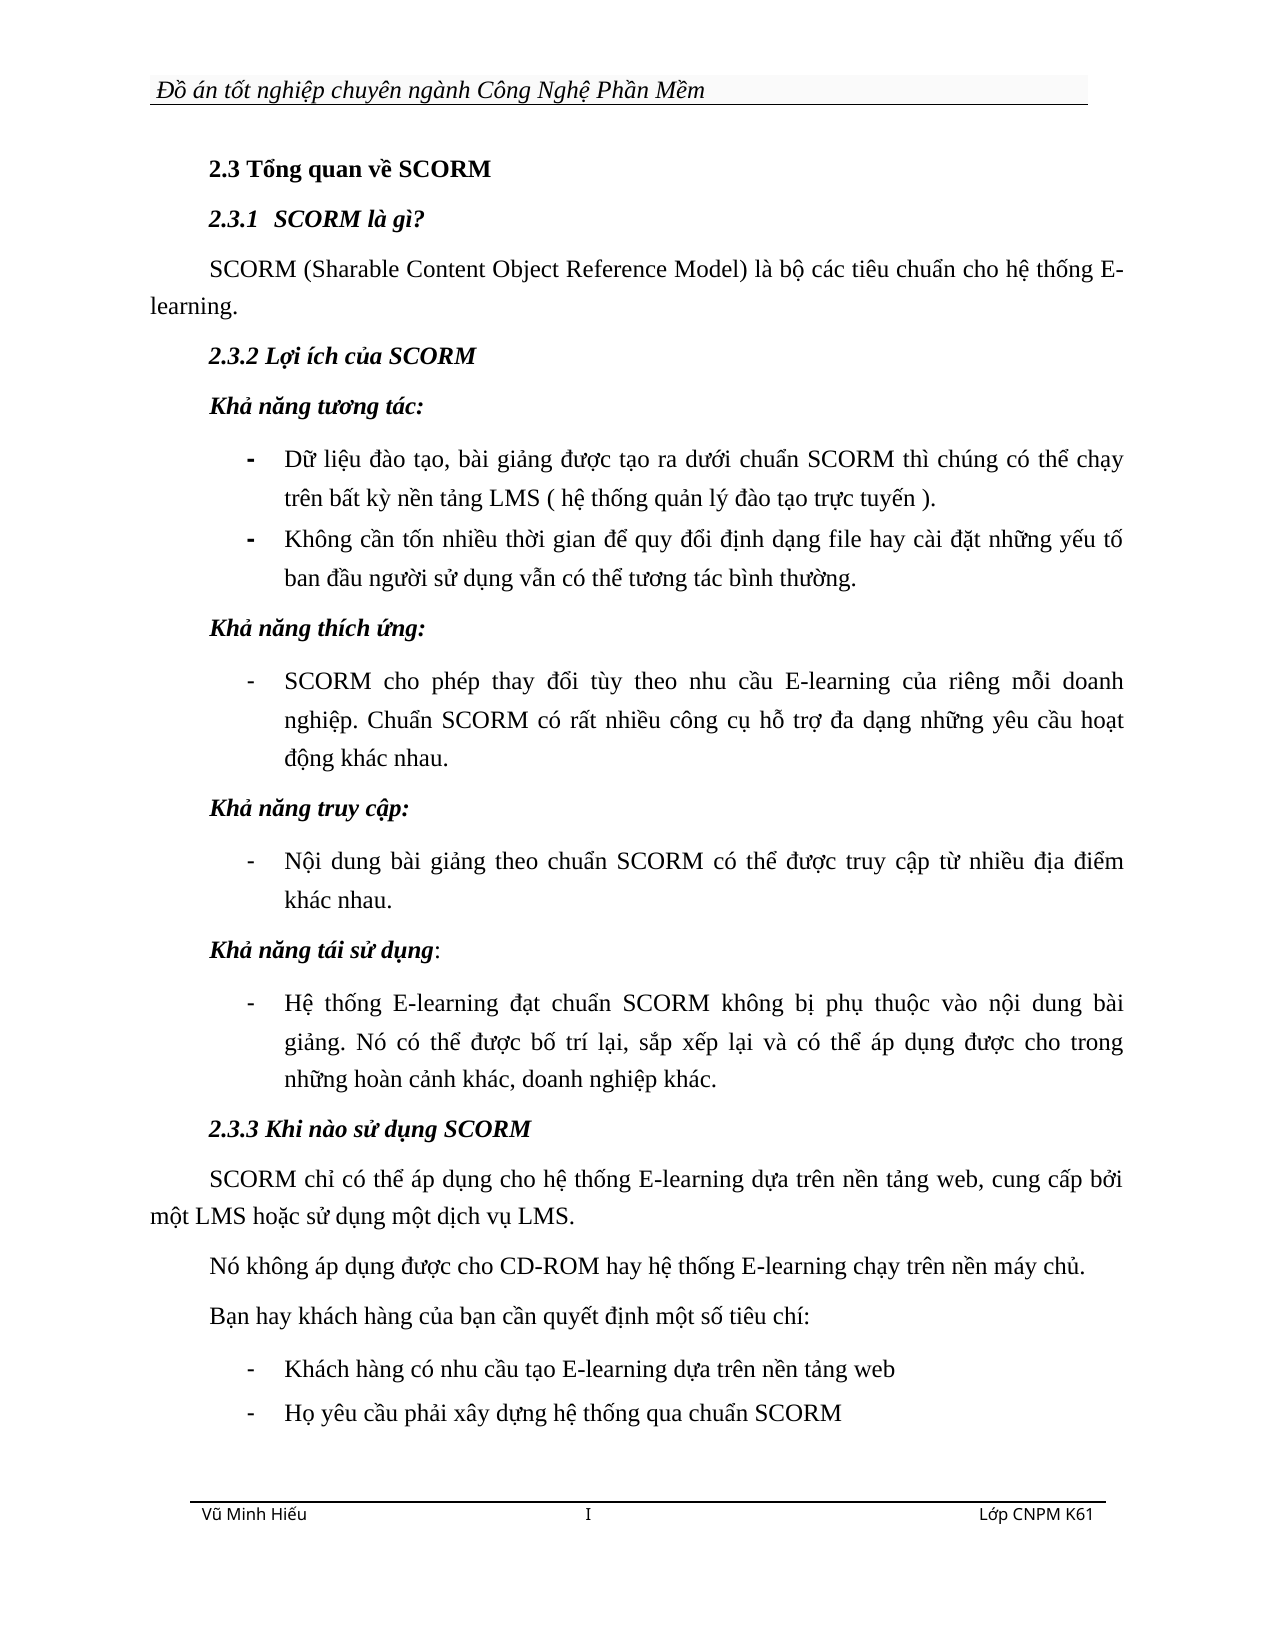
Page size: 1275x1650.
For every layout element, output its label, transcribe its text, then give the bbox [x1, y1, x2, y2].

list Hệ thống E-learning đạt chuẩn SCORM không bị phụ thuộc vào nội dung bài giảng. Nó có thể được bố trí lại, sắp xếp lại và có thể áp dụng được cho trong những hoàn cảnh khác, doanh nghiệp khác. [247, 984, 1125, 1093]
list Nội dung bài giảng theo chuẩn SCORM có thể được truy cập từ nhiều địa điểm khác nhau. [247, 842, 1125, 914]
list Họ yêu cầu phải xây dựng hệ thống qua chuẩn SCORM [247, 1395, 1125, 1429]
text Khả năng truy cập: [150, 793, 1125, 821]
list Dữ liệu đào tạo, bài giảng được tạo ra dưới chuẩn SCORM thì chúng có thể chạy trên bất kỳ nền tảng LMS ( hệ thống quản lý đào tạo trực tuyến ). [247, 441, 1125, 512]
subtitle SCORM là gì? [150, 204, 1125, 233]
subtitle Tổng quan về SCORM [150, 154, 1125, 183]
text Khả năng tái sử dụng: [150, 935, 1125, 963]
text Khả năng thích ứng: [150, 613, 1125, 642]
text Nó không áp dụng được cho CD-ROM hay hệ thống E-learning chạy trên nền máy chủ. [150, 1251, 1125, 1280]
text SCORM (Sharable Content Object Reference Model) là bộ các tiêu chuẩn cho hệ thống E-learning. [150, 254, 1125, 320]
subtitle Lợi ích của SCORM [150, 341, 1125, 370]
list Khách hàng có nhu cầu tạo E-learning dựa trên nền tảng web [247, 1351, 1125, 1385]
list SCORM cho phép thay đổi tùy theo nhu cầu E-learning của riêng mỗi doanh nghiệp. Chuẩn SCORM có rất nhiều công cụ hỗ trợ đa dạng những yêu cầu hoạt động khác nhau. [247, 663, 1125, 772]
list Không cần tốn nhiều thời gian để quy đổi định dạng file hay cài đặt những yếu tố ban đầu người sử dụng vẫn có thể tương tác bình thường. [247, 521, 1125, 592]
text SCORM chỉ có thể áp dụng cho hệ thống E-learning dựa trên nền tảng web, cung cấp bởi một LMS hoặc sử dụng một dịch vụ LMS. [150, 1164, 1125, 1230]
text Khả năng tương tác: [150, 391, 1125, 420]
subtitle Khi nào sử dụng SCORM [150, 1114, 1125, 1143]
text Bạn hay khách hàng của bạn cần quyết định một số tiêu chí: [150, 1301, 1125, 1330]
